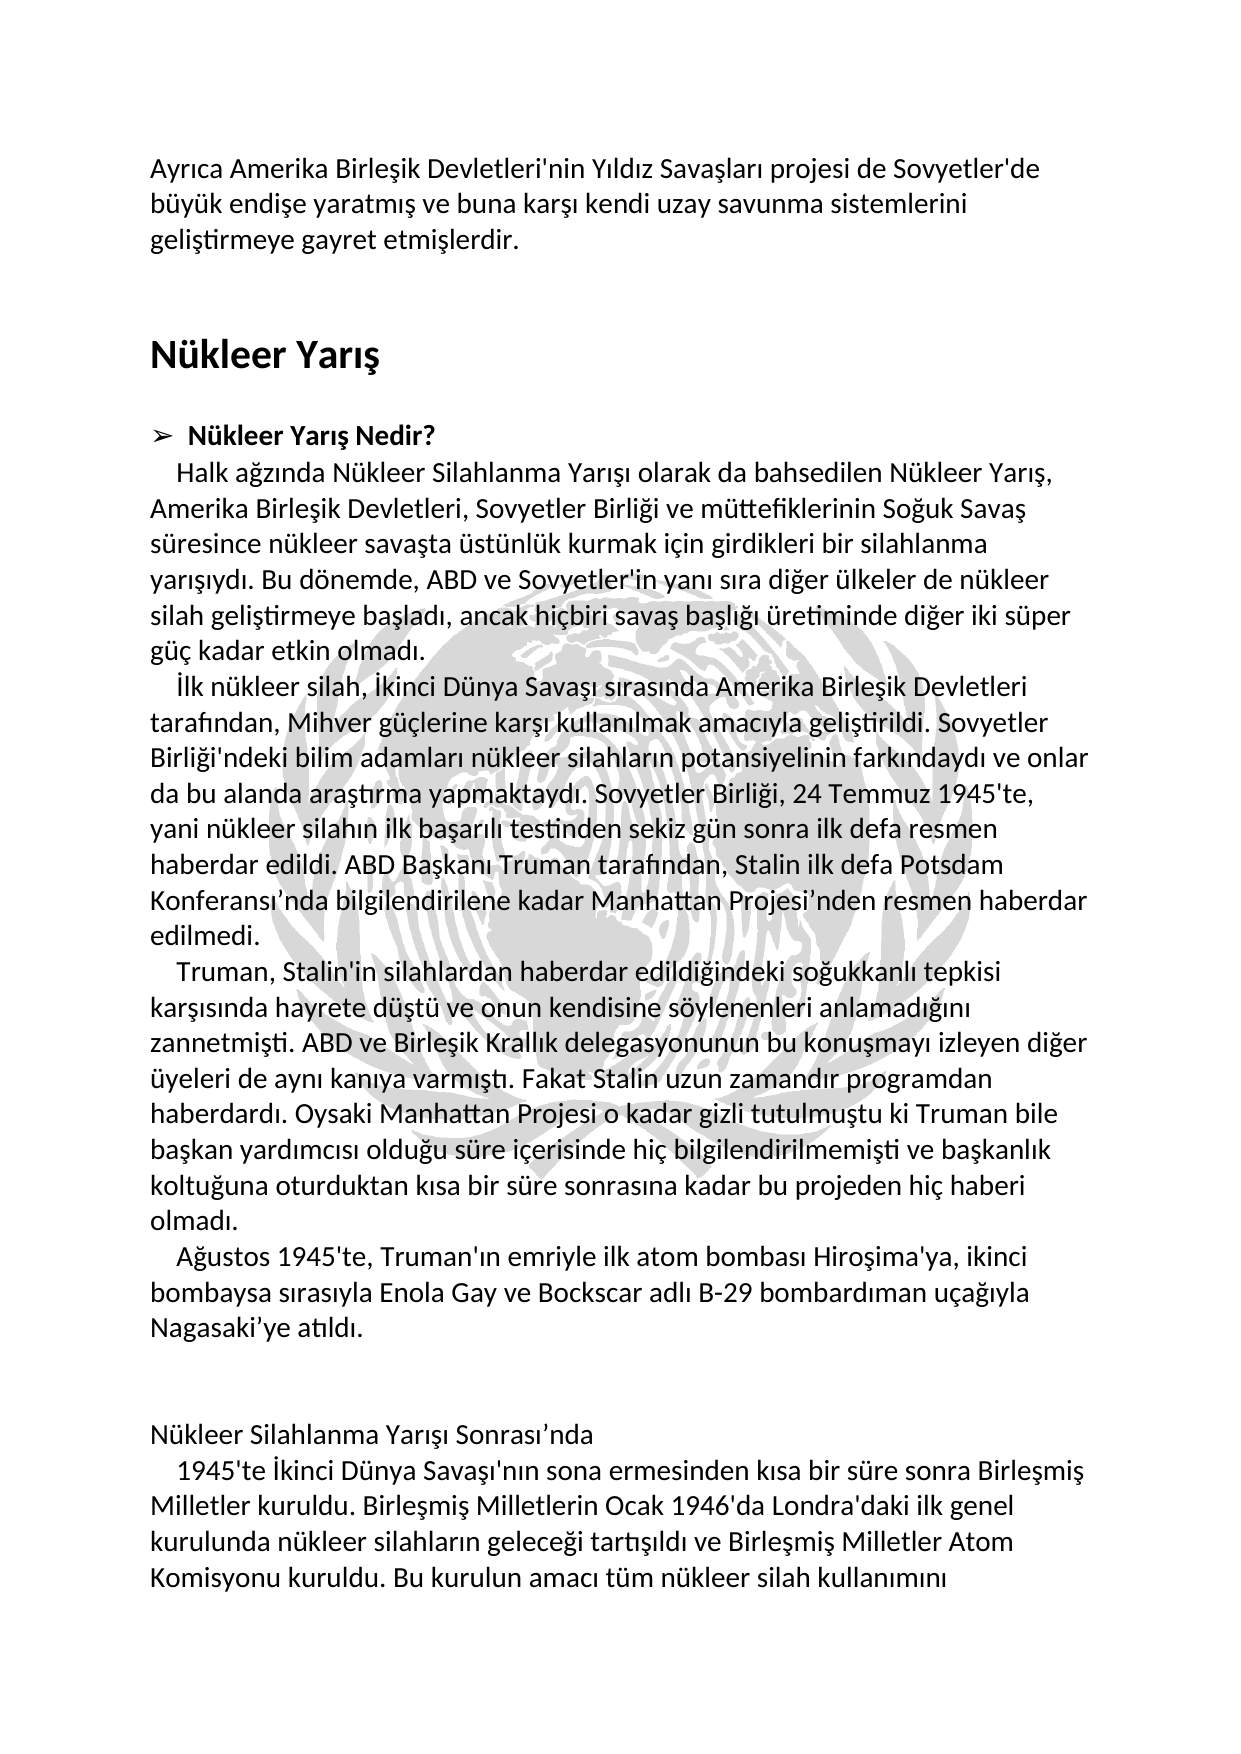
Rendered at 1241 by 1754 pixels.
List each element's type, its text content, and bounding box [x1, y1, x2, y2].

text Truman, Stalin'in silahlardan haberdar edildiğindeki soğukkanlı tepkisi karşısında hayrete düştü ve onun kendisine söylenenleri anlamadığını zannetmişti. ABD ve Birleşik Krallık delegasyonunun bu konuşmayı izleyen diğer üyeleri de aynı kanıya varmıştı. Fakat Stalin uzun zamandır programdan haberdardı. Oysaki Manhattan Projesi o kadar gizli tutulmuştu ki Truman bile başkan yardımcısı olduğu süre içerisinde hiç bilgilendirilmemişti ve başkanlık koltuğuna oturduktan kısa bir süre sonrasına kadar bu projeden hiç haberi olmadı. [150, 953, 1090, 1238]
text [150, 150, 1090, 257]
text ➢ Nükleer Yarış Nedir? [150, 414, 1090, 454]
text İlk nükleer silah, İkinci Dünya Savaşı sırasında Amerika Birleşik Devletleri tarafından, Mihver güçlerine karşı kullanılmak amacıyla geliştirildi. Sovyetler Birliği'ndeki bilim adamları nükleer silahların potansiyelinin farkındaydı ve onlar da bu alanda araştırma yapmaktaydı. Sovyetler Birliği, 24 Temmuz 1945'te, yani nükleer silahın ilk başarılı testinden sekiz gün sonra ilk defa resmen haberdar edildi. ABD Başkanı Truman tarafından, Stalin ilk defa Potsdam Konferansı’nda bilgilendirilene kadar Manhattan Projesi’nden resmen haberdar edilmedi. [150, 668, 1090, 953]
text Halk ağzında Nükleer Silahlanma Yarışı olarak da bahsedilen Nükleer Yarış, Amerika Birleşik Devletleri, Sovyetler Birliği ve müttefiklerinin Soğuk Savaş süresince nükleer savaşta üstünlük kurmak için girdikleri bir silahlanma yarışıydı. Bu dönemde, ABD ve Sovyetler'in yanı sıra diğer ülkeler de nükleer silah geliştirmeye başladı, ancak hiçbiri savaş başlığı üretiminde diğer iki süper güç kadar etkin olmadı. [150, 454, 1090, 668]
text Nükleer Yarış [150, 328, 1090, 379]
text Nükleer Silahlanma Yarışı Sonrası’nda [150, 1416, 1090, 1452]
text Ağustos 1945'te, Truman'ın emriyle ilk atom bombası Hiroşima'ya, ikinci bombaysa sırasıyla Enola Gay ve Bockscar adlı B-29 bombardıman uçağıyla Nagasaki’ye atıldı. [150, 1238, 1090, 1345]
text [150, 1452, 1090, 1594]
